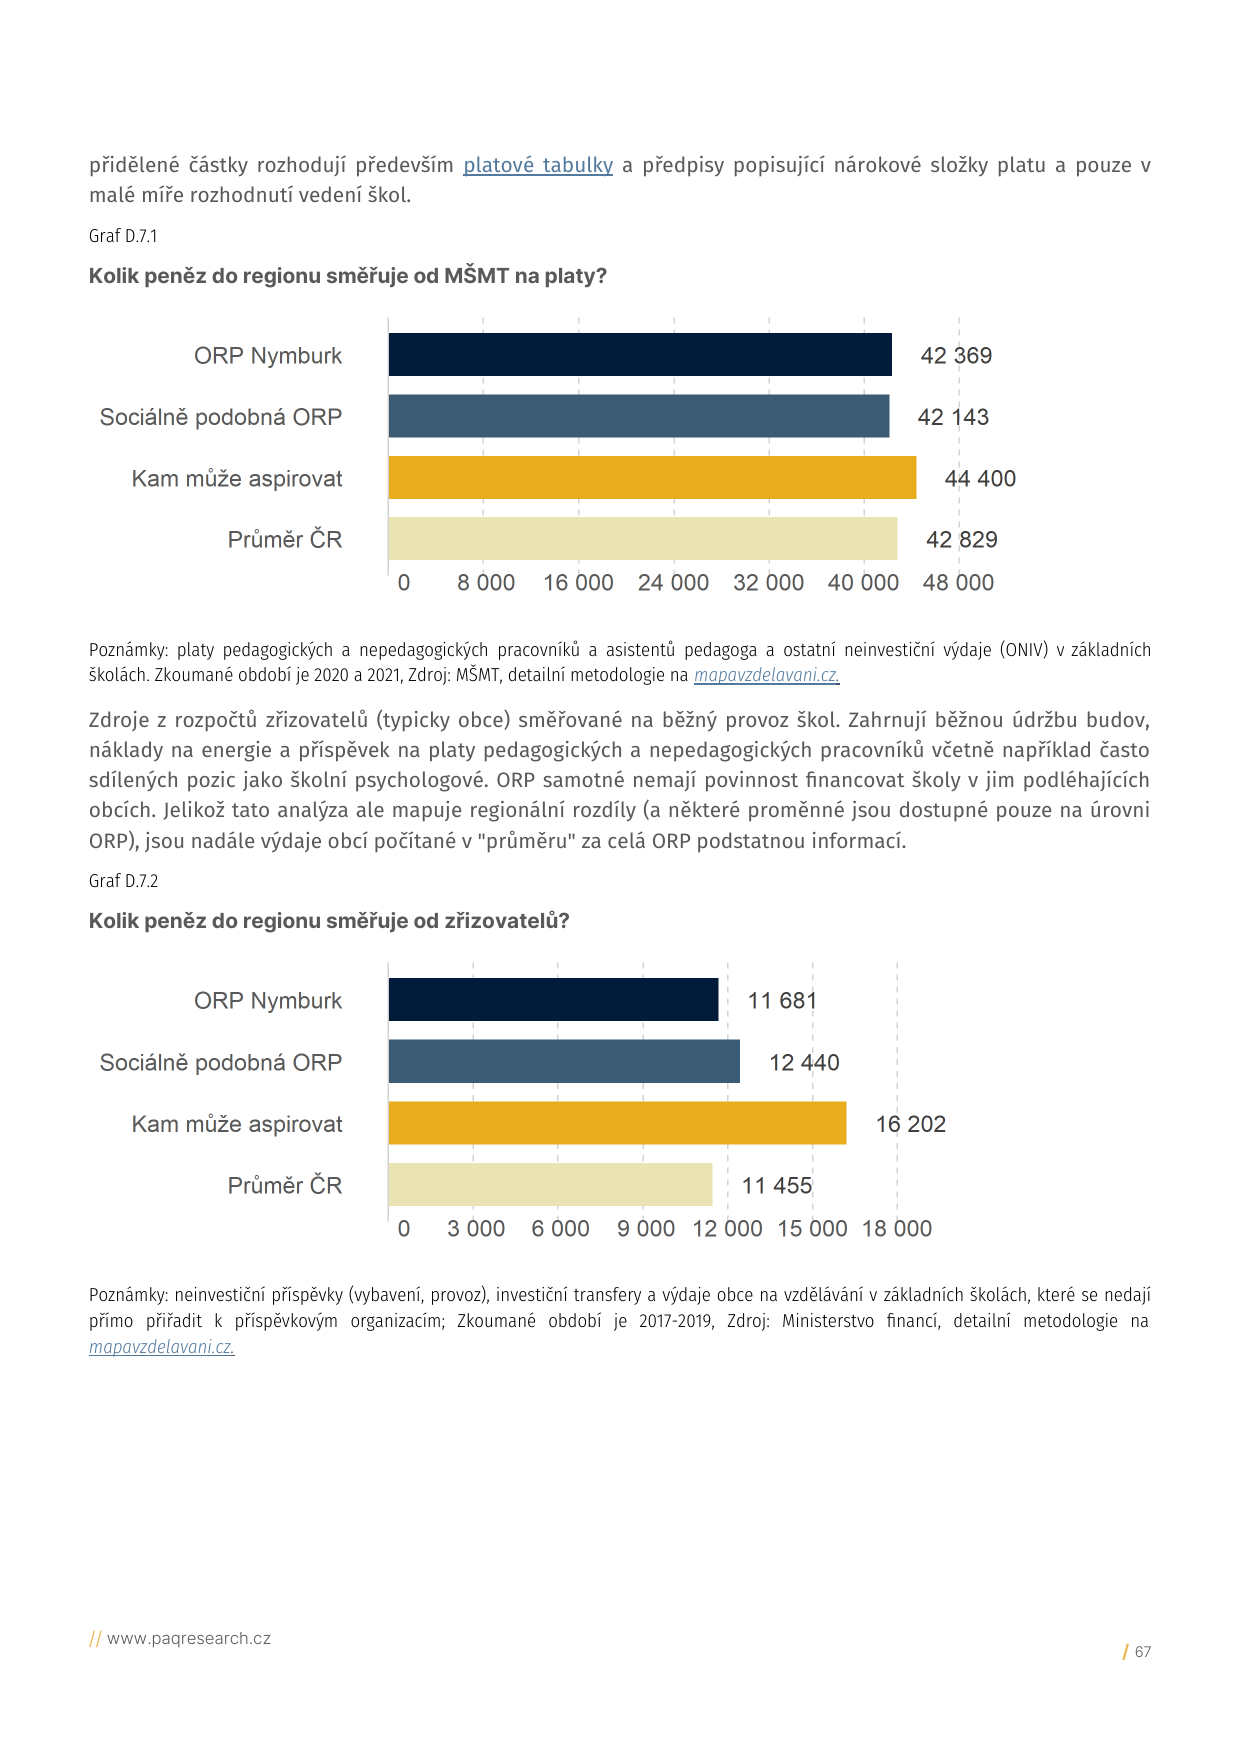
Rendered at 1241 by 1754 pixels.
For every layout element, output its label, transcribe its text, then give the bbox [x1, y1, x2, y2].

text Poznámky: platy pedagogických a nepedagogických pracovníků a asistentů pedagoga a ostatní neinvestiční výdaje (ONIV) v základních školách. Zkoumané období je 2020 a 2021, Zdroj: MŠMT, detailní metodologie na mapavzdelavani.cz. [89, 638, 1152, 687]
text Graf D.7.1 [89, 225, 1152, 247]
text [89, 148, 1152, 208]
text Poznámky: neinvestiční příspěvky (vybavení, provoz), investiční transfery a výdaje obce na vzdělávání v základních školách, které se nedají přímo přiřadit k příspěvkovým organizacím; Zkoumané období je 2017-2019, Zdroj: Ministerstvo financí, detailní metodologie na mapavzdelavani.cz. [89, 1284, 1152, 1358]
picture [88, 290, 1139, 622]
picture [88, 935, 1139, 1268]
text Zdroje z rozpočtů zřizovatelů (typicky obce) směřované na běžný provoz škol. Zahrnují běžnou údržbu budov, náklady na energie a příspěvek na platy pedagogických a nepedagogických pracovníků včetně například často sdílených pozic jako školní psychologové. ORP samotné nemají povinnost financovat školy v jim podléhajících obcích. Jelikož tato analýza ale mapuje regionální rozdíly (a některé proměnné jsou dostupné pouze na úrovni ORP), jsou nadále výdaje obcí počítané v "průměru" za celá ORP podstatnou informací. [89, 703, 1152, 854]
text Kolik peněz do regionu směřuje od zřizovatelů? [89, 909, 1152, 934]
text Kolik peněz do regionu směřuje od MŠMT na platy? [89, 263, 1152, 288]
text Graf D.7.2 [89, 870, 1152, 893]
